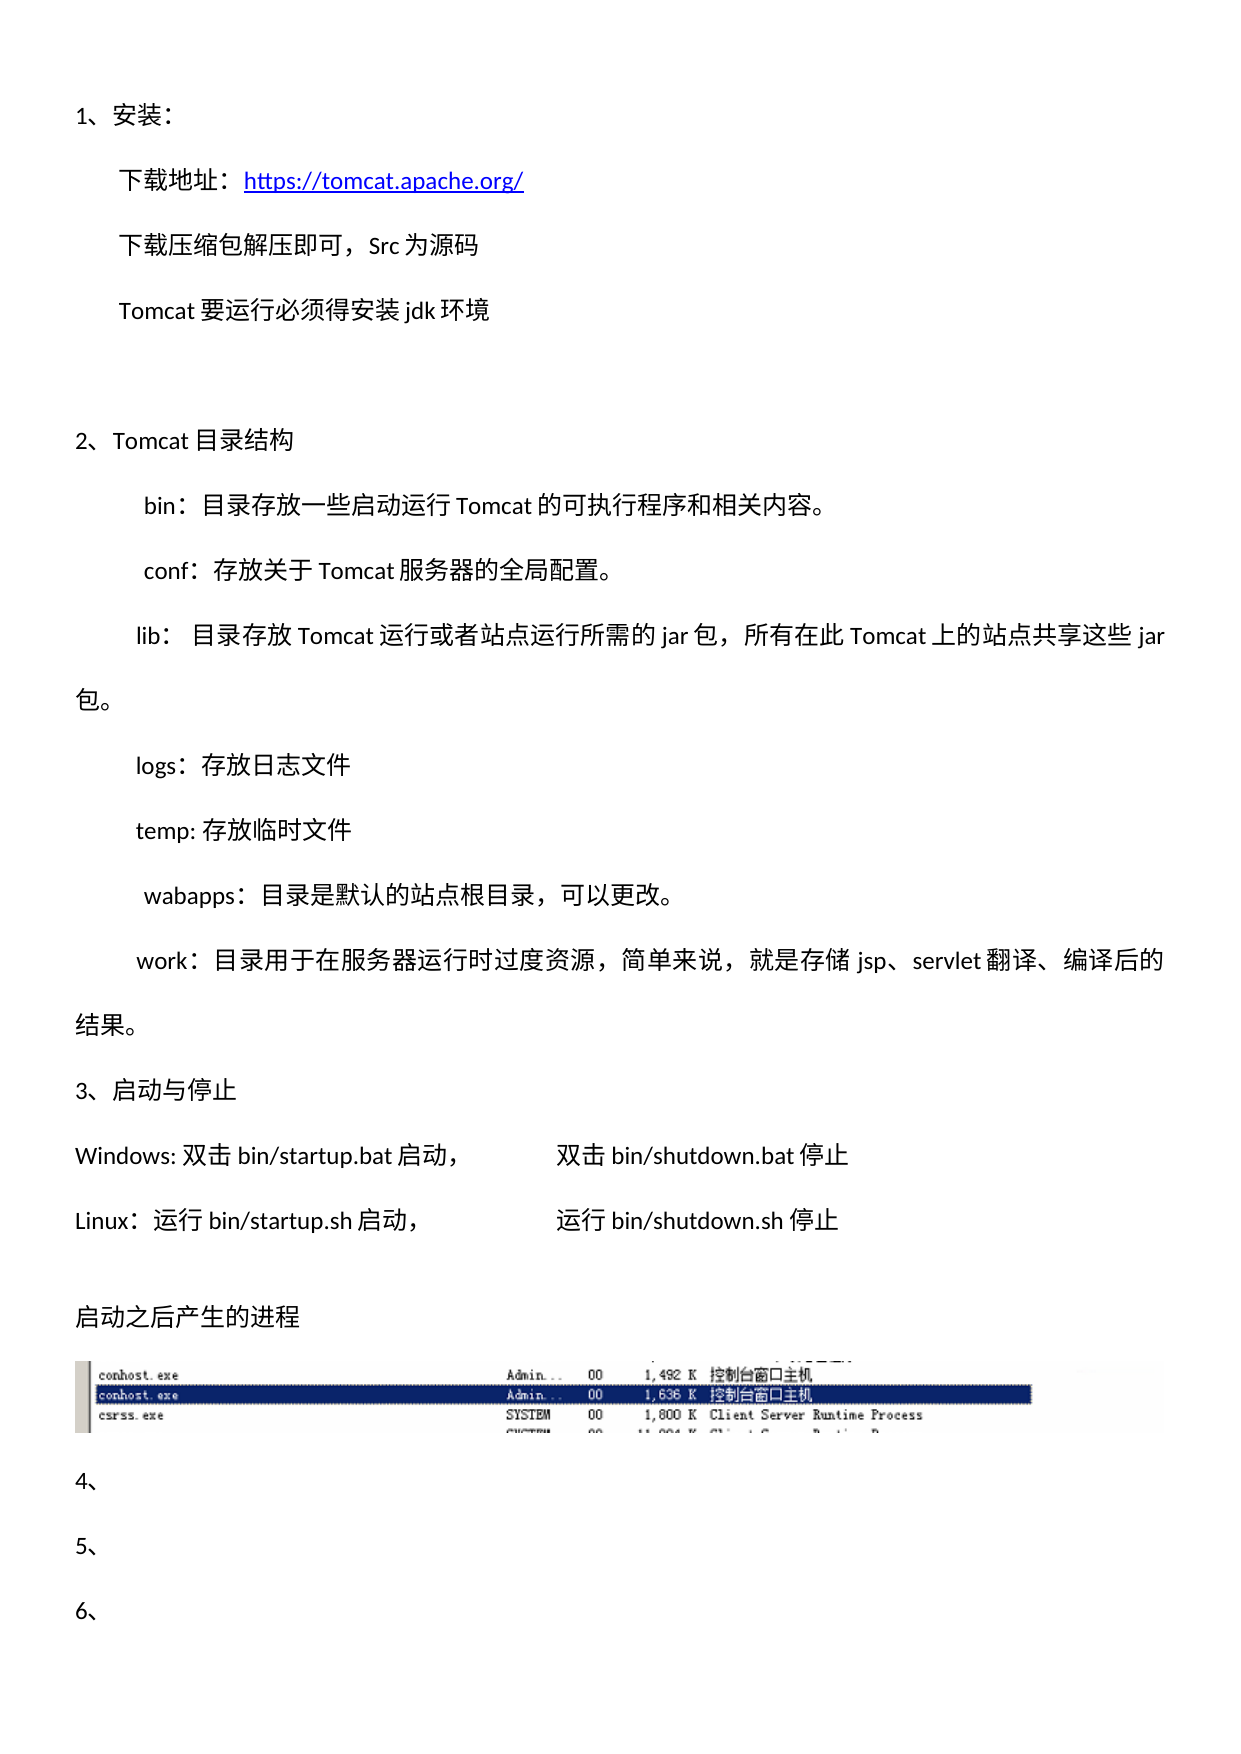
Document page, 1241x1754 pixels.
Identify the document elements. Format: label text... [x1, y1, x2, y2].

list logs：存放日志文件 [75, 731, 1165, 796]
list Tomcat目录结构 [75, 406, 1165, 471]
list Linux：运行bin/startup.sh启动， 运行bin/shutdown.sh停止 [75, 1186, 1165, 1251]
list temp: 存放临时文件 [75, 796, 1165, 861]
list 下载地址：https://tomcat.apache.org/ [75, 146, 1165, 211]
list 安装： [75, 81, 1165, 146]
list 下载压缩包解压即可，Src为源码 [75, 211, 1165, 276]
list Windows: 双击bin/startup.bat启动， 双击bin/shutdown.bat停止 [75, 1121, 1165, 1186]
list conf：存放关于Tomcat服务器的全局配置。 [75, 536, 1165, 601]
list 启动之后产生的进程 [75, 1283, 1165, 1348]
list lib： 目录存放Tomcat运行或者站点运行所需的jar包，所有在此Tomcat上的站点共享这些jar包。 [75, 601, 1165, 731]
list Tomcat要运行必须得安装jdk环境 [75, 276, 1165, 341]
list work：目录用于在服务器运行时过度资源，简单来说，就是存储jsp、servlet翻译、编译后的结果。 [75, 926, 1165, 1056]
list wabapps：目录是默认的站点根目录，可以更改。 [75, 861, 1165, 926]
list 启动与停止 [75, 1056, 1165, 1121]
picture [75, 1361, 1165, 1433]
list bin：目录存放一些启动运行Tomcat的可执行程序和相关内容。 [75, 471, 1165, 536]
